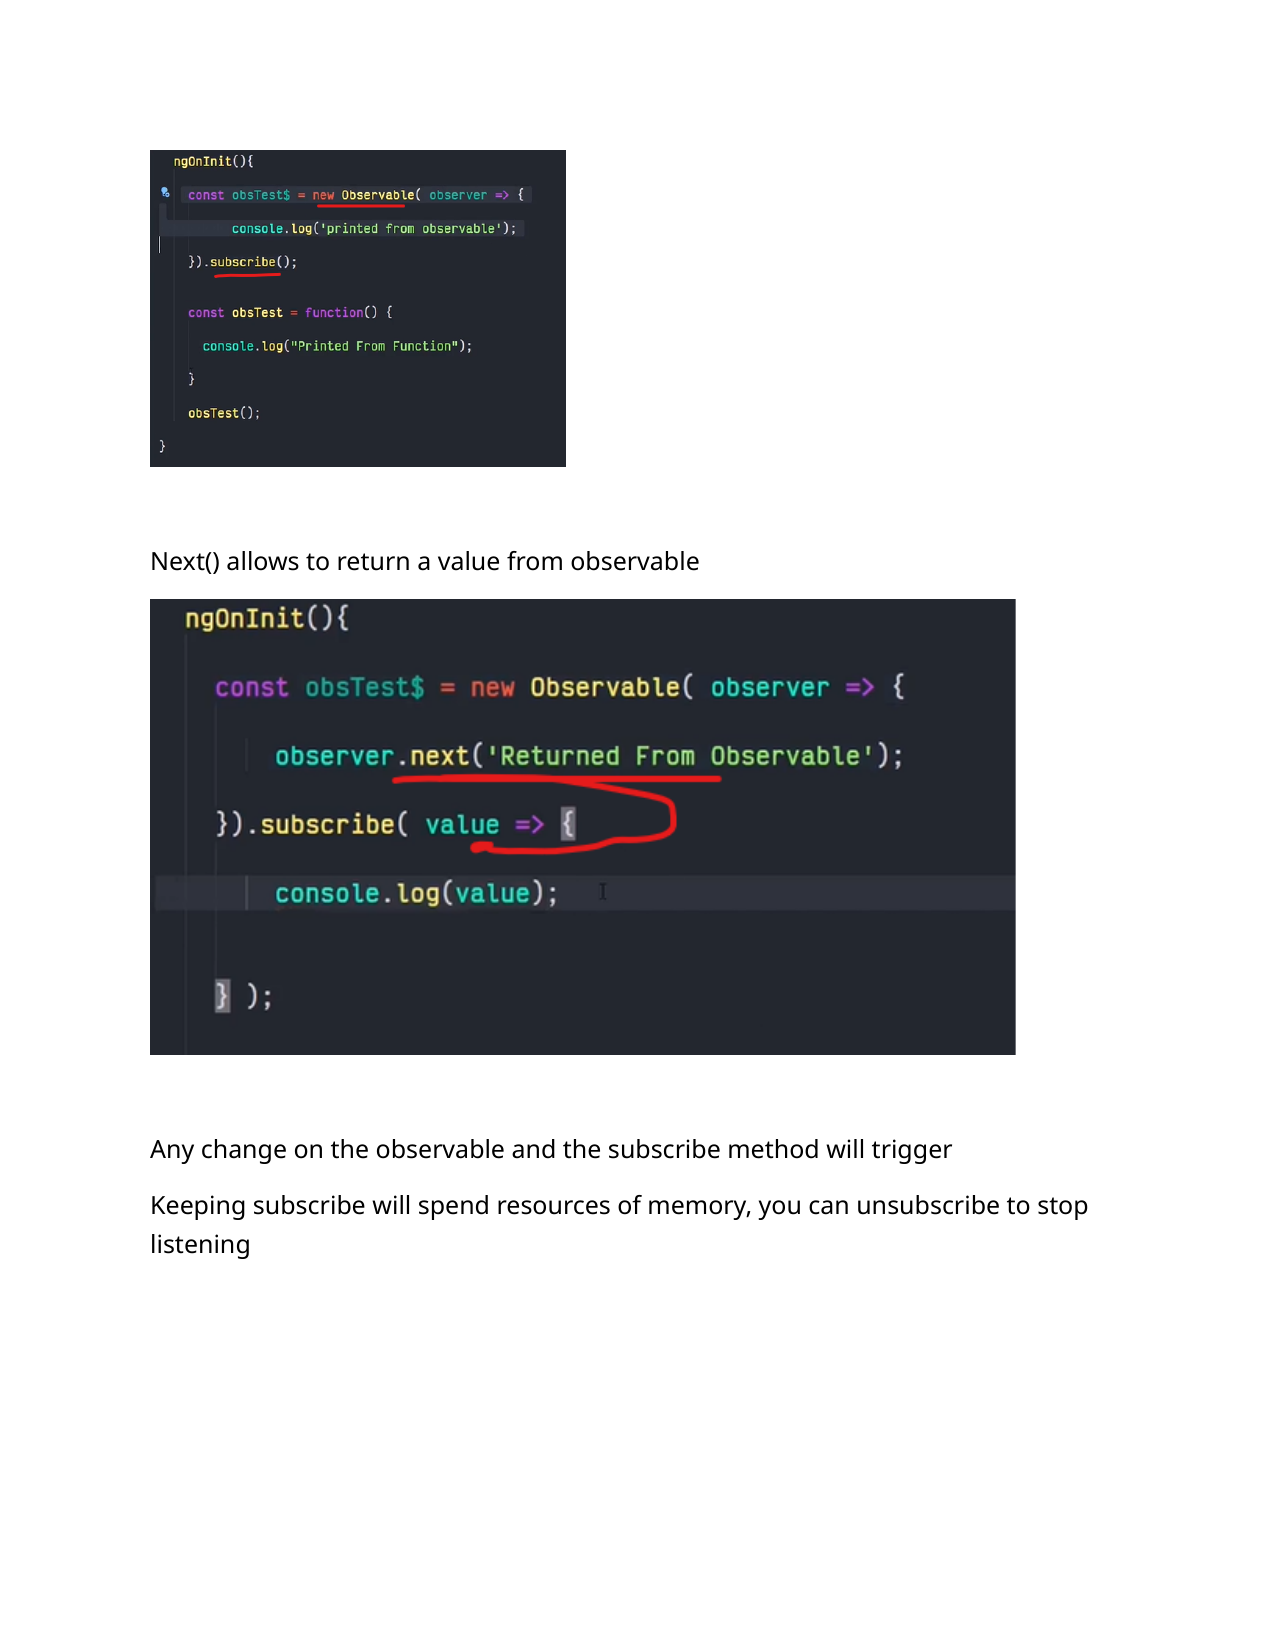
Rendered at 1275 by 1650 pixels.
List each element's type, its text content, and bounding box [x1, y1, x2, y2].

picture [150, 150, 566, 467]
picture [150, 599, 1016, 1055]
text Keeping subscribe will spend resources of memory, you can unsubscribe to stop listening [150, 1188, 1125, 1261]
text Next() allows to return a value from observable [150, 544, 1125, 578]
text Any change on the observable and the subscribe method will trigger [150, 1132, 1125, 1166]
